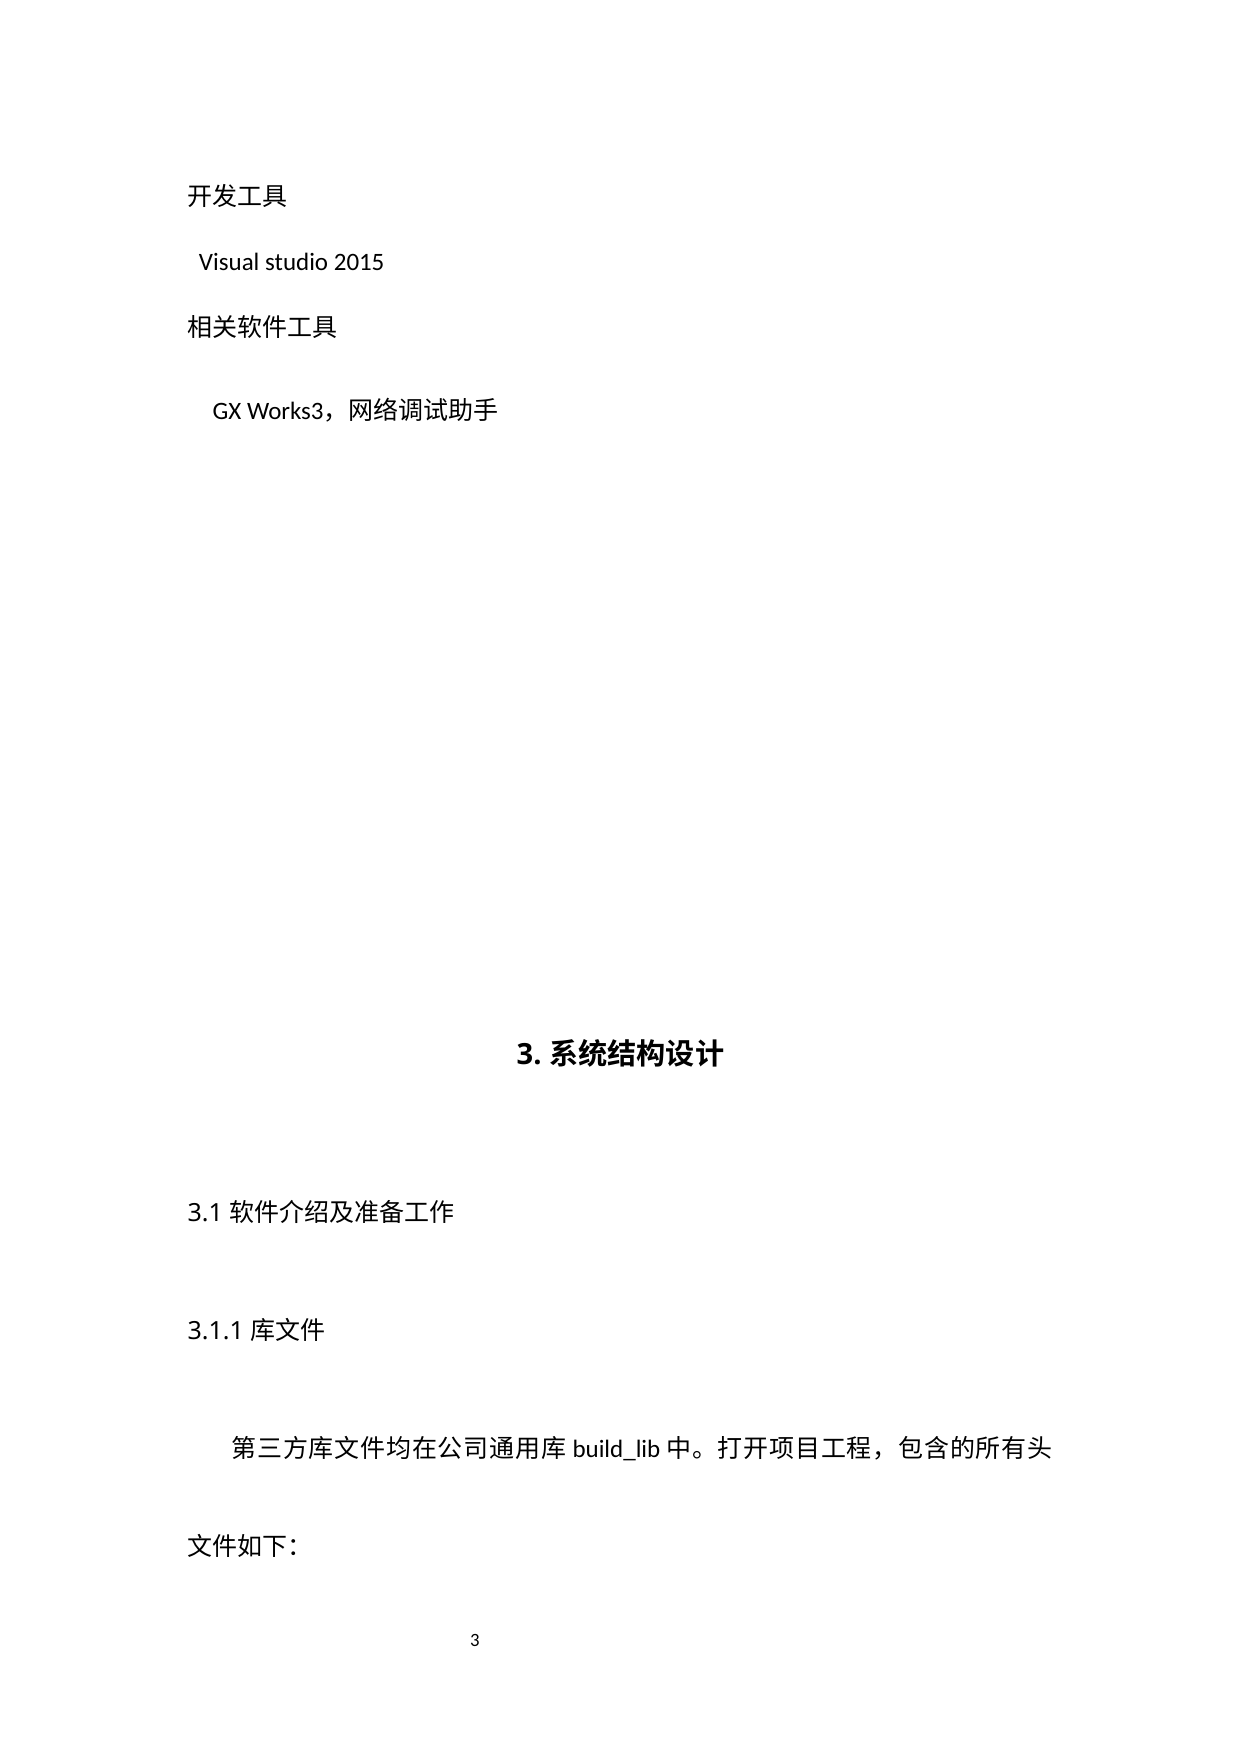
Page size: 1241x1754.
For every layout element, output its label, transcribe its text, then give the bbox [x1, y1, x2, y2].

text 第三方库文件均在公司通用库build_lib中。打开项目工程，包含的所有头文件如下： [187, 1414, 1053, 1577]
subtitle 系统结构设计 [187, 1019, 1053, 1084]
text 相关软件工具 [187, 293, 1053, 358]
text 开发工具 [187, 162, 1053, 227]
subtitle 3.1.1 库文件 [187, 1296, 1053, 1361]
subtitle 3.1 软件介绍及准备工作 [187, 1178, 1053, 1243]
text GX Works3，网络调试助手 [187, 376, 1053, 441]
text Visual studio 2015 [187, 245, 1053, 278]
